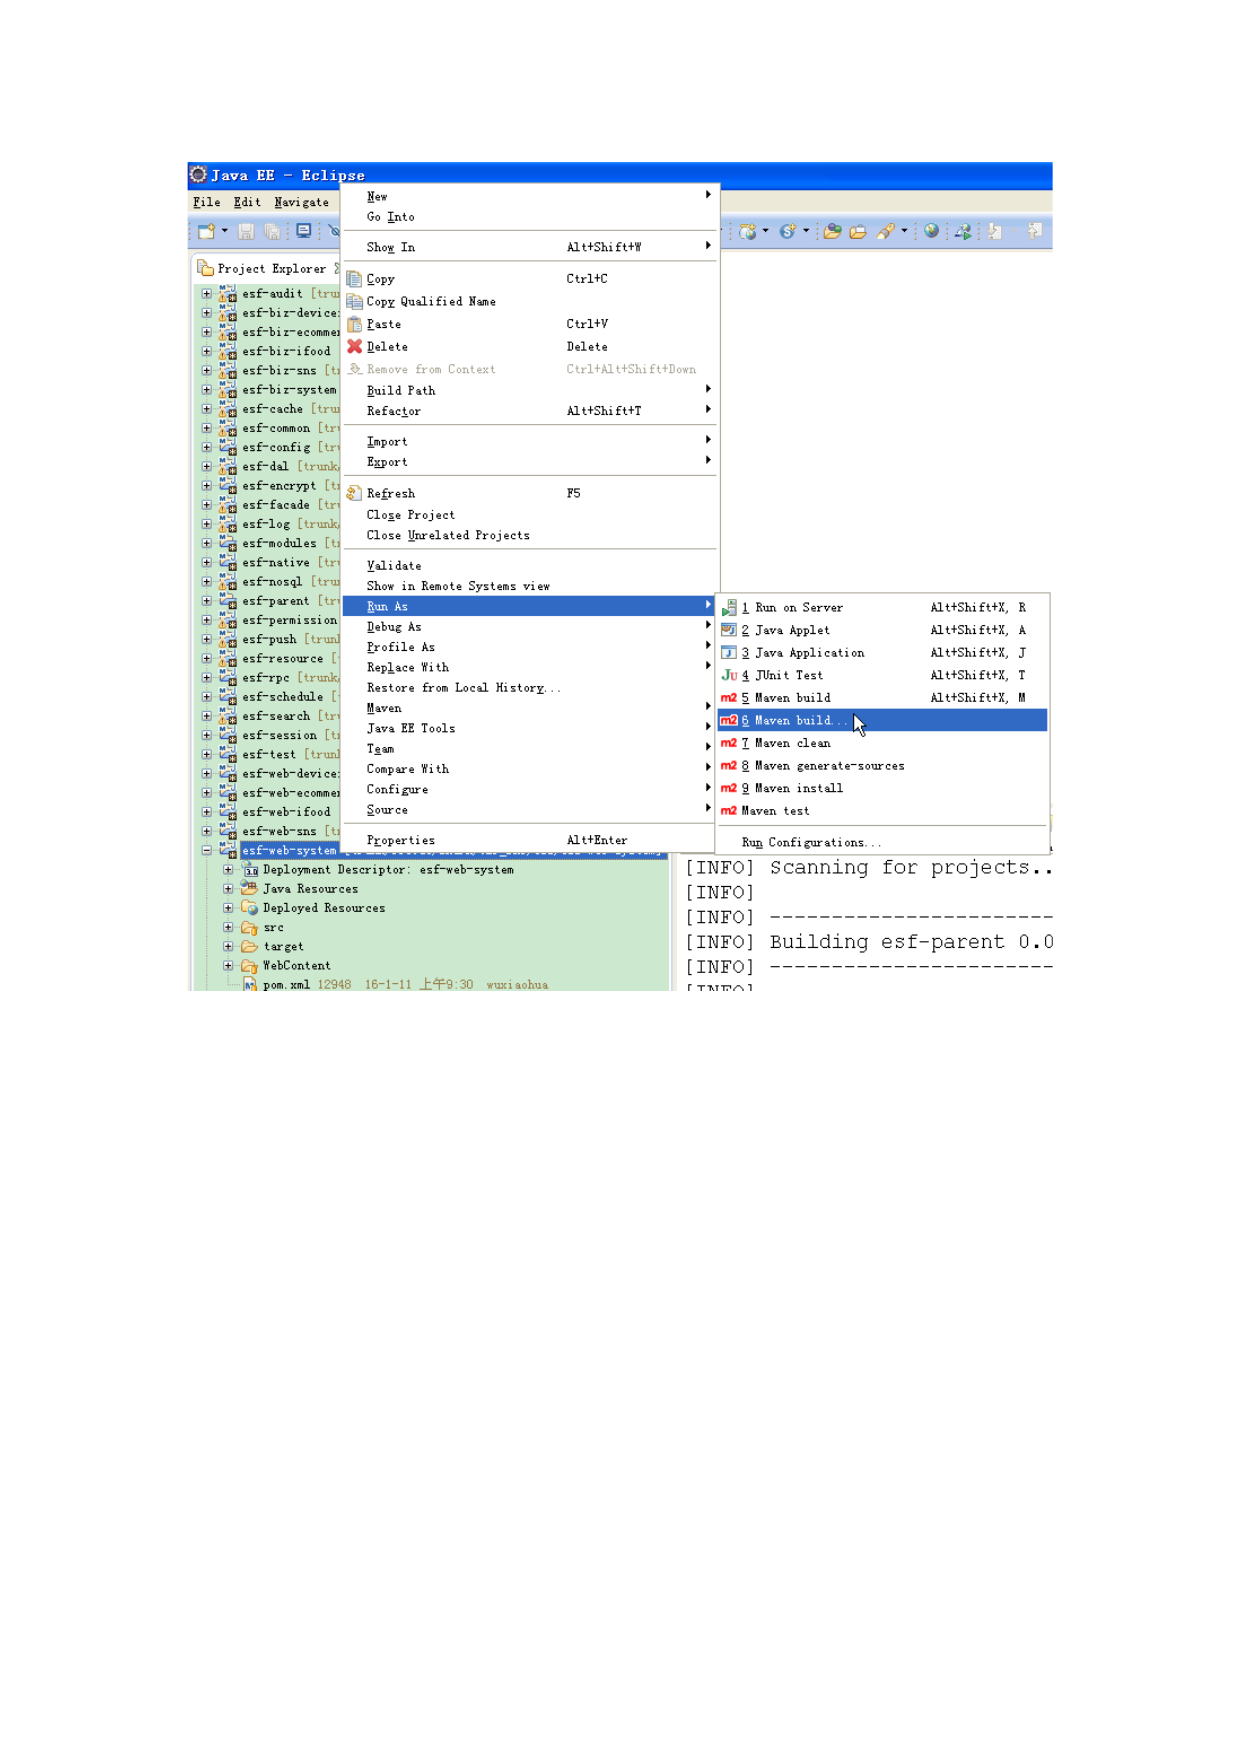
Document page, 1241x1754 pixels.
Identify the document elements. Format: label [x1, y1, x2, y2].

picture [187, 162, 1053, 991]
